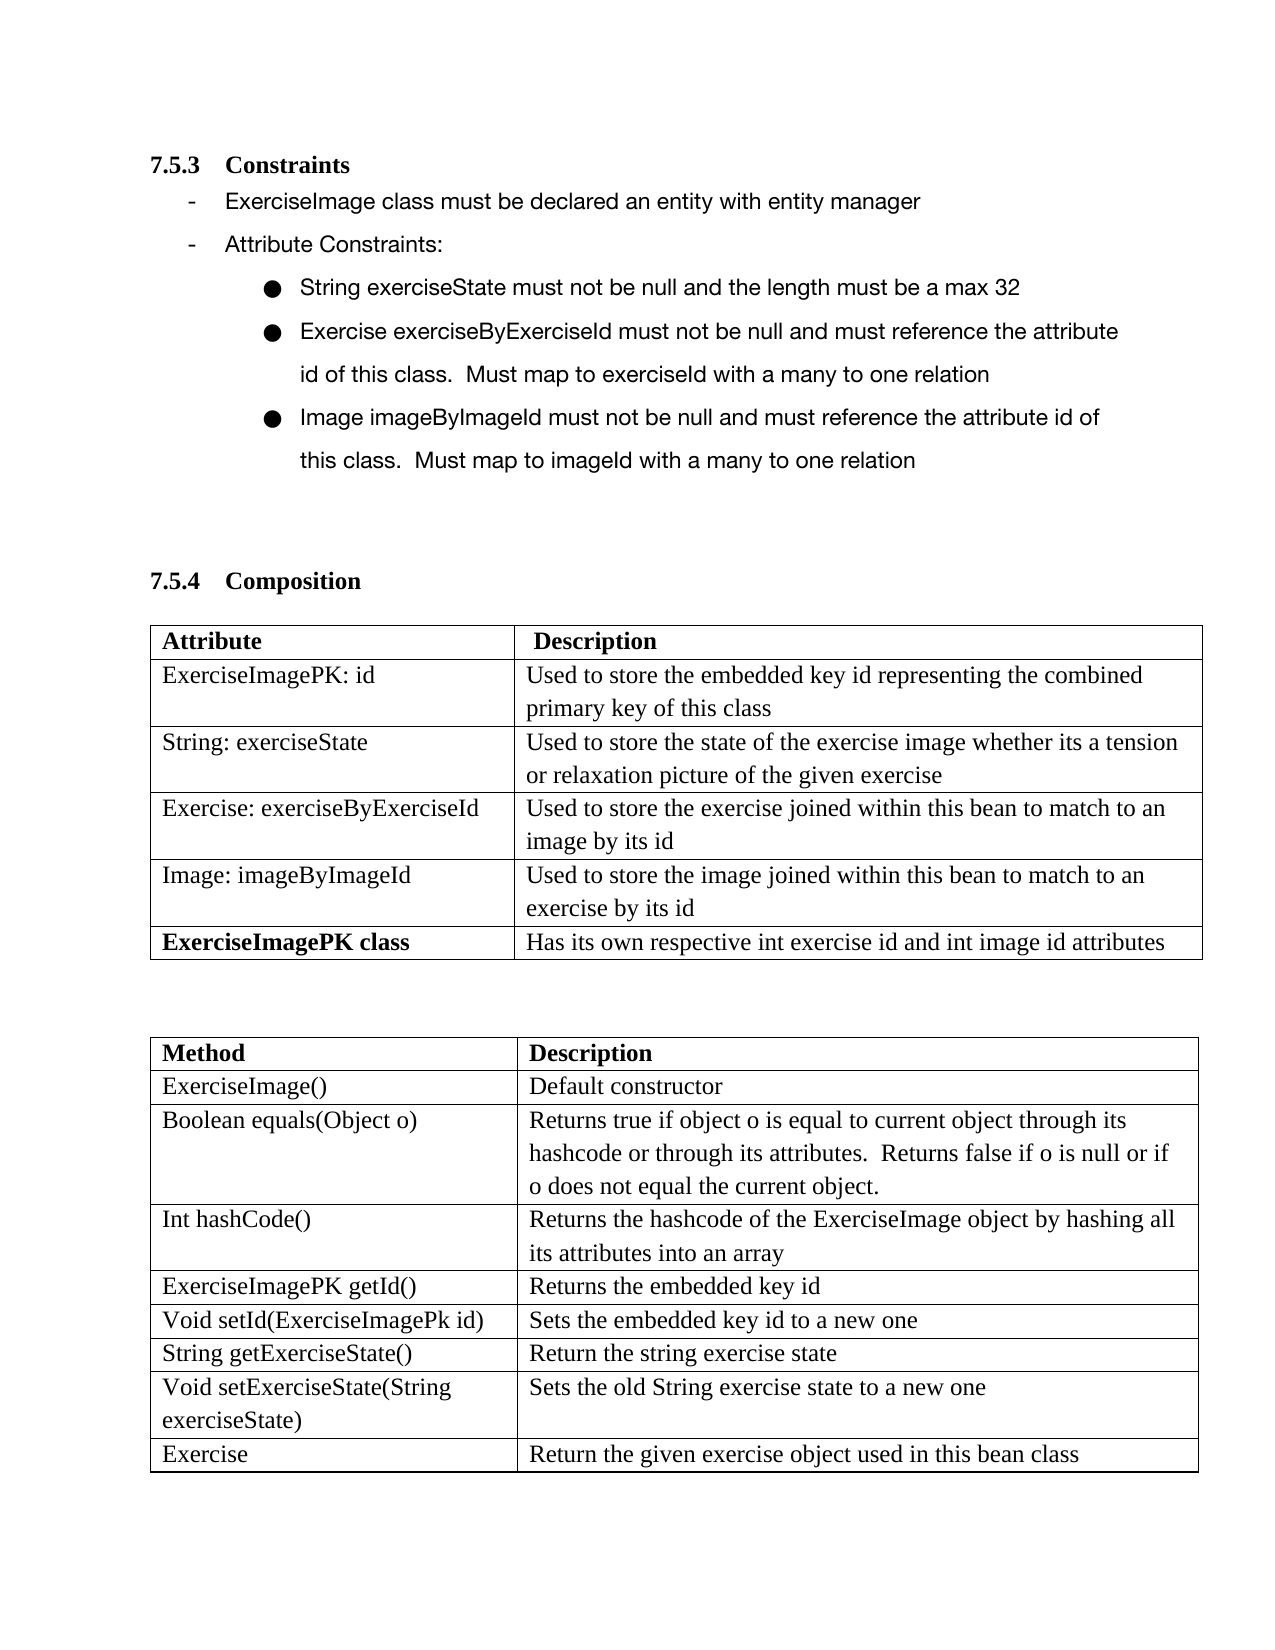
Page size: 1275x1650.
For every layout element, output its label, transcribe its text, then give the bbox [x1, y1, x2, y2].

table_cell Used to store the state of the exercise image whether its a tension or relaxation picture of the given exercise [515, 727, 1202, 792]
table_cell Used to store the exercise joined within this bean to match to an image by its id [515, 793, 1202, 859]
table_cell Has its own respective int exercise id and int image id attributes [515, 927, 1202, 959]
list Exercise exerciseByExerciseId must not be null and must reference the attribute id of this class. Must map to exerciseId with a many to one relation [262, 317, 1125, 389]
table_cell Image: imageByImageId [151, 860, 514, 926]
table_cell Returns true if object o is equal to current object through its hashcode or through its attributes. Returns false if o is null or if o does not equal the current object. [518, 1105, 1198, 1203]
table_cell Used to store the image joined within this bean to match to an exercise by its id [515, 860, 1202, 926]
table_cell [151, 1439, 517, 1471]
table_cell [518, 1439, 1198, 1471]
table_cell ExerciseImagePK class [151, 927, 514, 959]
table_cell Boolean equals(Object o) [151, 1105, 517, 1203]
table_cell Returns the hashcode of the ExerciseImage object by hashing all its attributes into an array [518, 1205, 1198, 1270]
table_cell Void setId(ExerciseImagePk id) [151, 1305, 517, 1337]
table_cell Int hashCode() [151, 1205, 517, 1270]
table_cell ExerciseImagePK: id [151, 660, 514, 726]
table_header Attribute [151, 626, 514, 659]
table_cell Default constructor [518, 1071, 1198, 1104]
table_cell Return the string exercise state [518, 1339, 1198, 1371]
table_header Method [151, 1038, 517, 1070]
subtitle 7.5.3 Constraints [150, 150, 1125, 179]
table_cell String: exerciseState [151, 727, 514, 792]
table_cell Used to store the embedded key id representing the combined primary key of this class [515, 660, 1202, 726]
table_cell ExerciseImage() [151, 1071, 517, 1104]
table_cell Sets the embedded key id to a new one [518, 1305, 1198, 1337]
table_cell Exercise: exerciseByExerciseId [151, 793, 514, 859]
table_header Description [518, 1038, 1198, 1070]
list Image imageByImageId must not be null and must reference the attribute id of this class. Must map to imageId with a many to one relation [262, 403, 1125, 475]
table_cell Sets the old String exercise state to a new one [518, 1372, 1198, 1438]
table_cell ExerciseImagePK getId() [151, 1271, 517, 1304]
table_cell Returns the embedded key id [518, 1271, 1198, 1304]
list Attribute Constraints: [187, 230, 1125, 259]
list ExerciseImage class must be declared an entity with entity manager [187, 187, 1125, 216]
list String exerciseState must not be null and the length must be a max 32 [262, 273, 1125, 302]
table_header Description [515, 626, 1202, 659]
subtitle 7.5.4 Composition [150, 566, 1125, 595]
table_cell String getExerciseState() [151, 1339, 517, 1371]
table_cell Void setExerciseState(String exerciseState) [151, 1372, 517, 1438]
